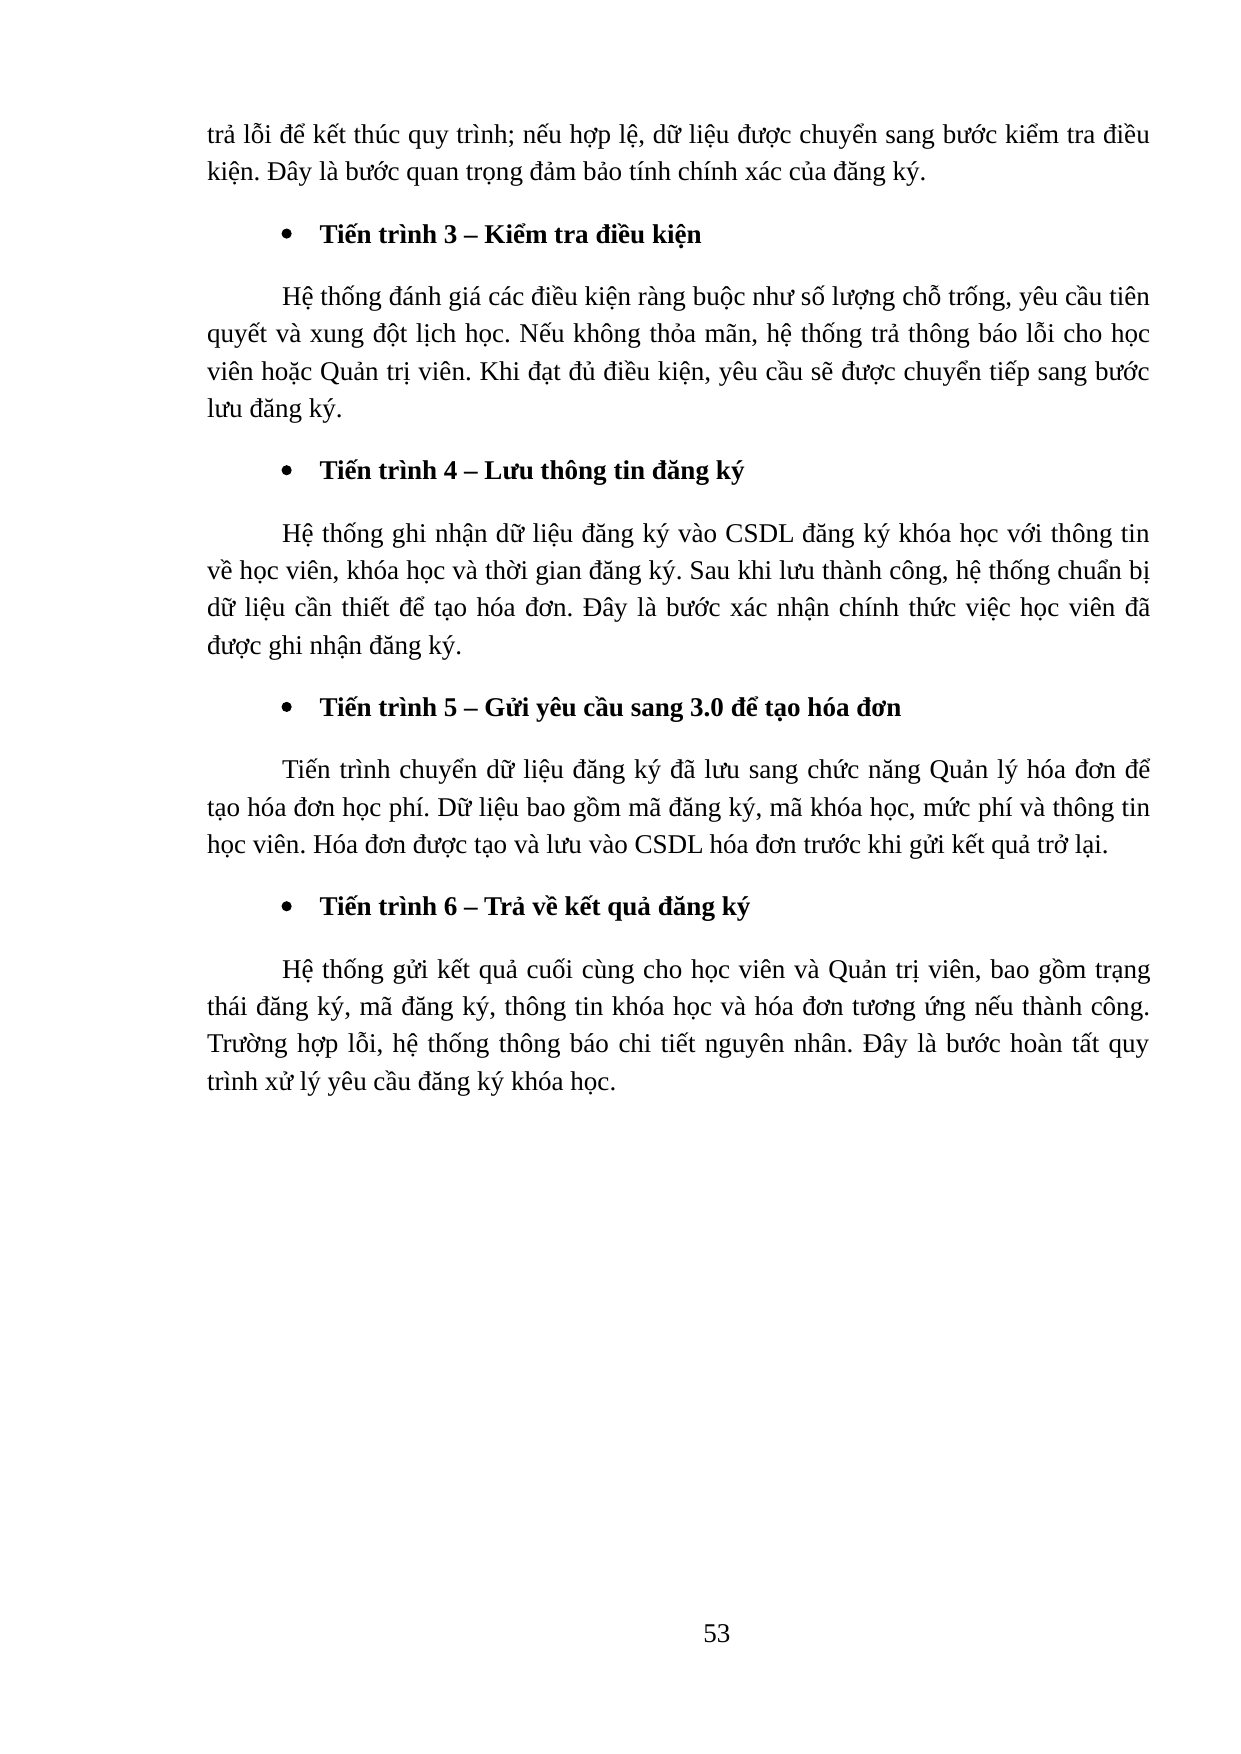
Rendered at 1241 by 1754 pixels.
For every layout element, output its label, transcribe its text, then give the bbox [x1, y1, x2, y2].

list Tiến trình 6 – Trả về kết quả đăng ký [282, 890, 1152, 922]
text Hệ thống gửi kết quả cuối cùng cho học viên và Quản trị viên, bao gồm trạng thái đăng ký, mã đăng ký, thông tin khóa học và hóa đơn tương ứng nếu thành công. Trường hợp lỗi, hệ thống thông báo chi tiết nguyên nhân. Đây là bước hoàn tất quy trình xử lý yêu cầu đăng ký khóa học. [207, 953, 1152, 1096]
text Tiến trình chuyển dữ liệu đăng ký đã lưu sang chức năng Quản lý hóa đơn để tạo hóa đơn học phí. Dữ liệu bao gồm mã đăng ký, mã khóa học, mức phí và thông tin học viên. Hóa đơn được tạo và lưu vào CSDL hóa đơn trước khi gửi kết quả trở lại. [207, 753, 1152, 859]
text Hệ thống ghi nhận dữ liệu đăng ký vào CSDL đăng ký khóa học với thông tin về học viên, khóa học và thời gian đăng ký. Sau khi lưu thành công, hệ thống chuẩn bị dữ liệu cần thiết để tạo hóa đơn. Đây là bước xác nhận chính thức việc học viên đã được ghi nhận đăng ký. [207, 517, 1152, 660]
text Hệ thống đánh giá các điều kiện ràng buộc như số lượng chỗ trống, yêu cầu tiên quyết và xung đột lịch học. Nếu không thỏa mãn, hệ thống trả thông báo lỗi cho học viên hoặc Quản trị viên. Khi đạt đủ điều kiện, yêu cầu sẽ được chuyển tiếp sang bước lưu đăng ký. [207, 280, 1152, 423]
list Tiến trình 4 – Lưu thông tin đăng ký [282, 454, 1152, 486]
list Tiến trình 5 – Gửi yêu cầu sang 3.0 để tạo hóa đơn [282, 691, 1152, 722]
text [207, 118, 1152, 187]
list Tiến trình 3 – Kiểm tra điều kiện [282, 218, 1152, 249]
